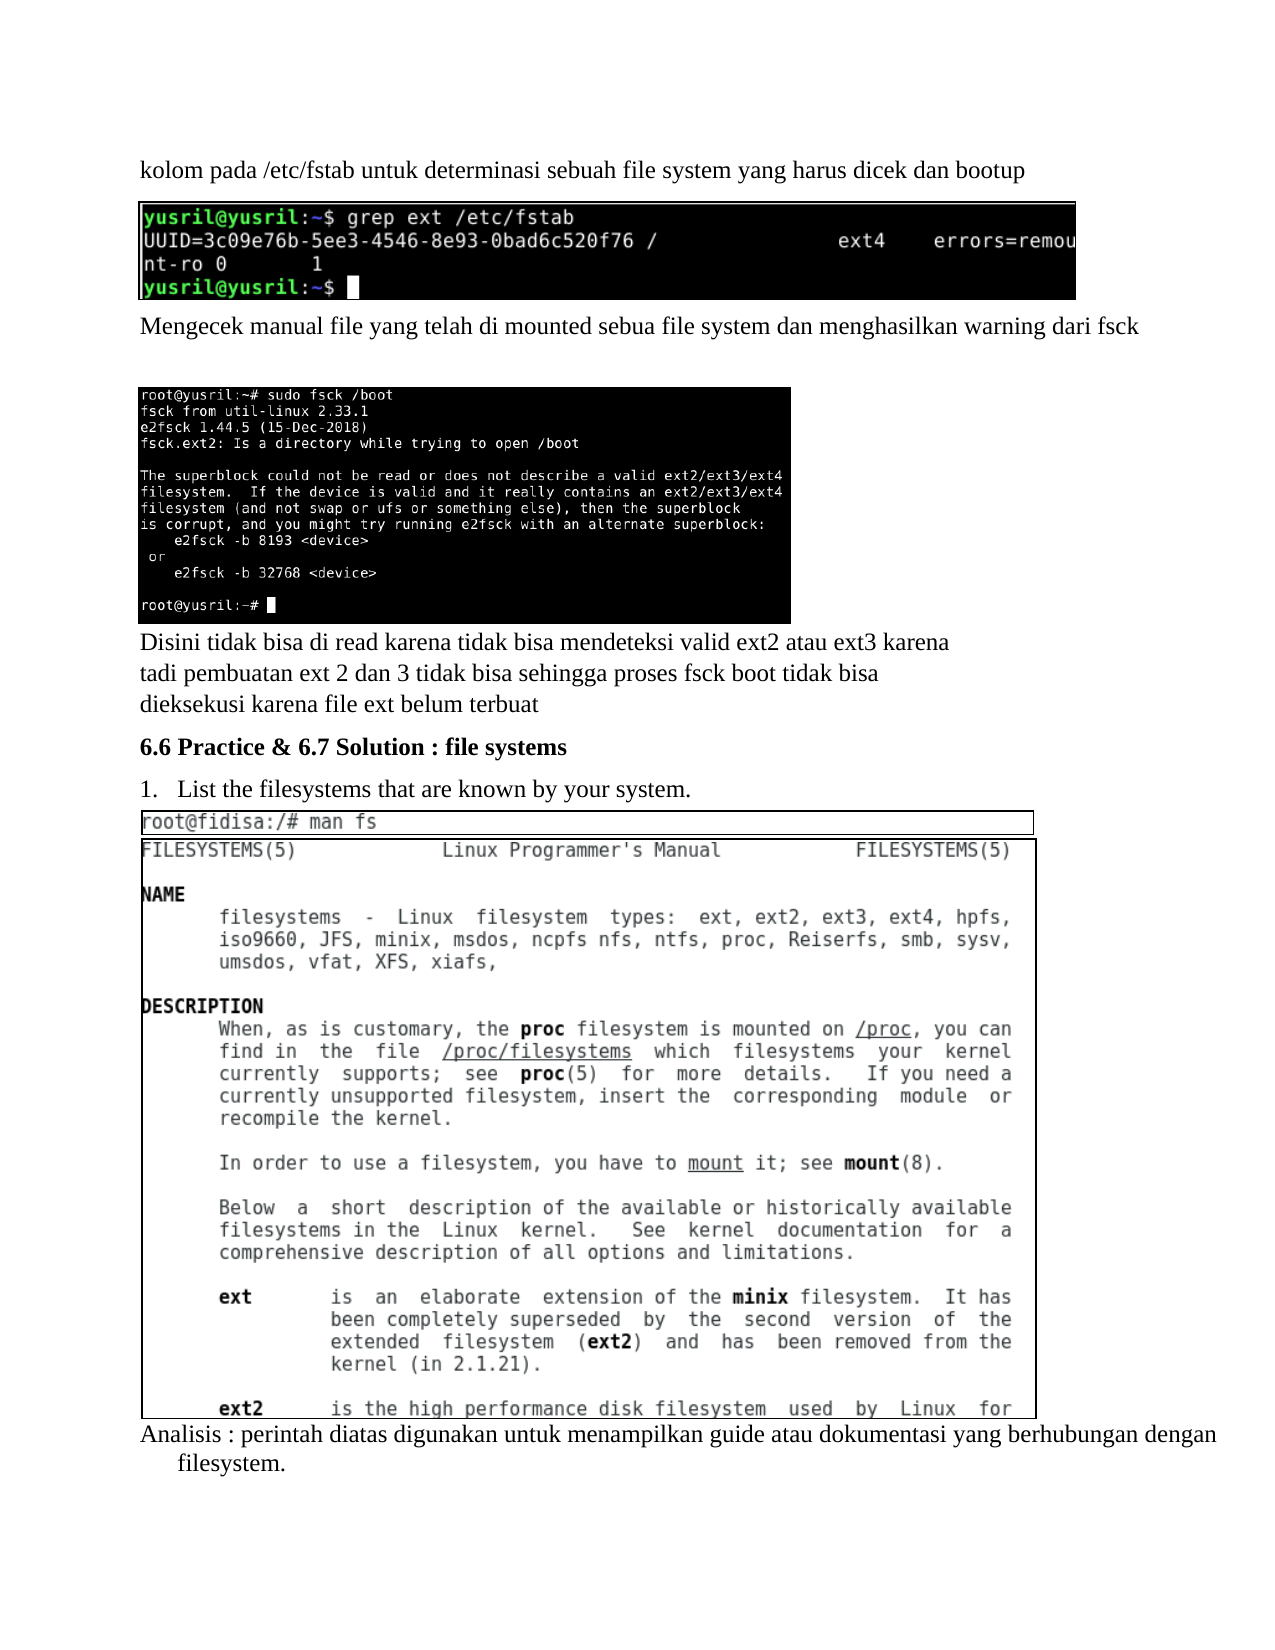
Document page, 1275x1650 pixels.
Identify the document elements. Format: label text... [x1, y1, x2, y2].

picture [140, 203, 1075, 299]
list List the filesystems that are known by your system. [139, 774, 1235, 803]
picture [139, 389, 790, 623]
subtitle Practice & 6.7 Solution : file systems [139, 732, 1235, 760]
text kolom pada /etc/fstab untuk determinasi sebuah file system yang harus dicek dan bootup [139, 156, 1235, 184]
picture [143, 813, 376, 833]
picture [143, 842, 1012, 1418]
